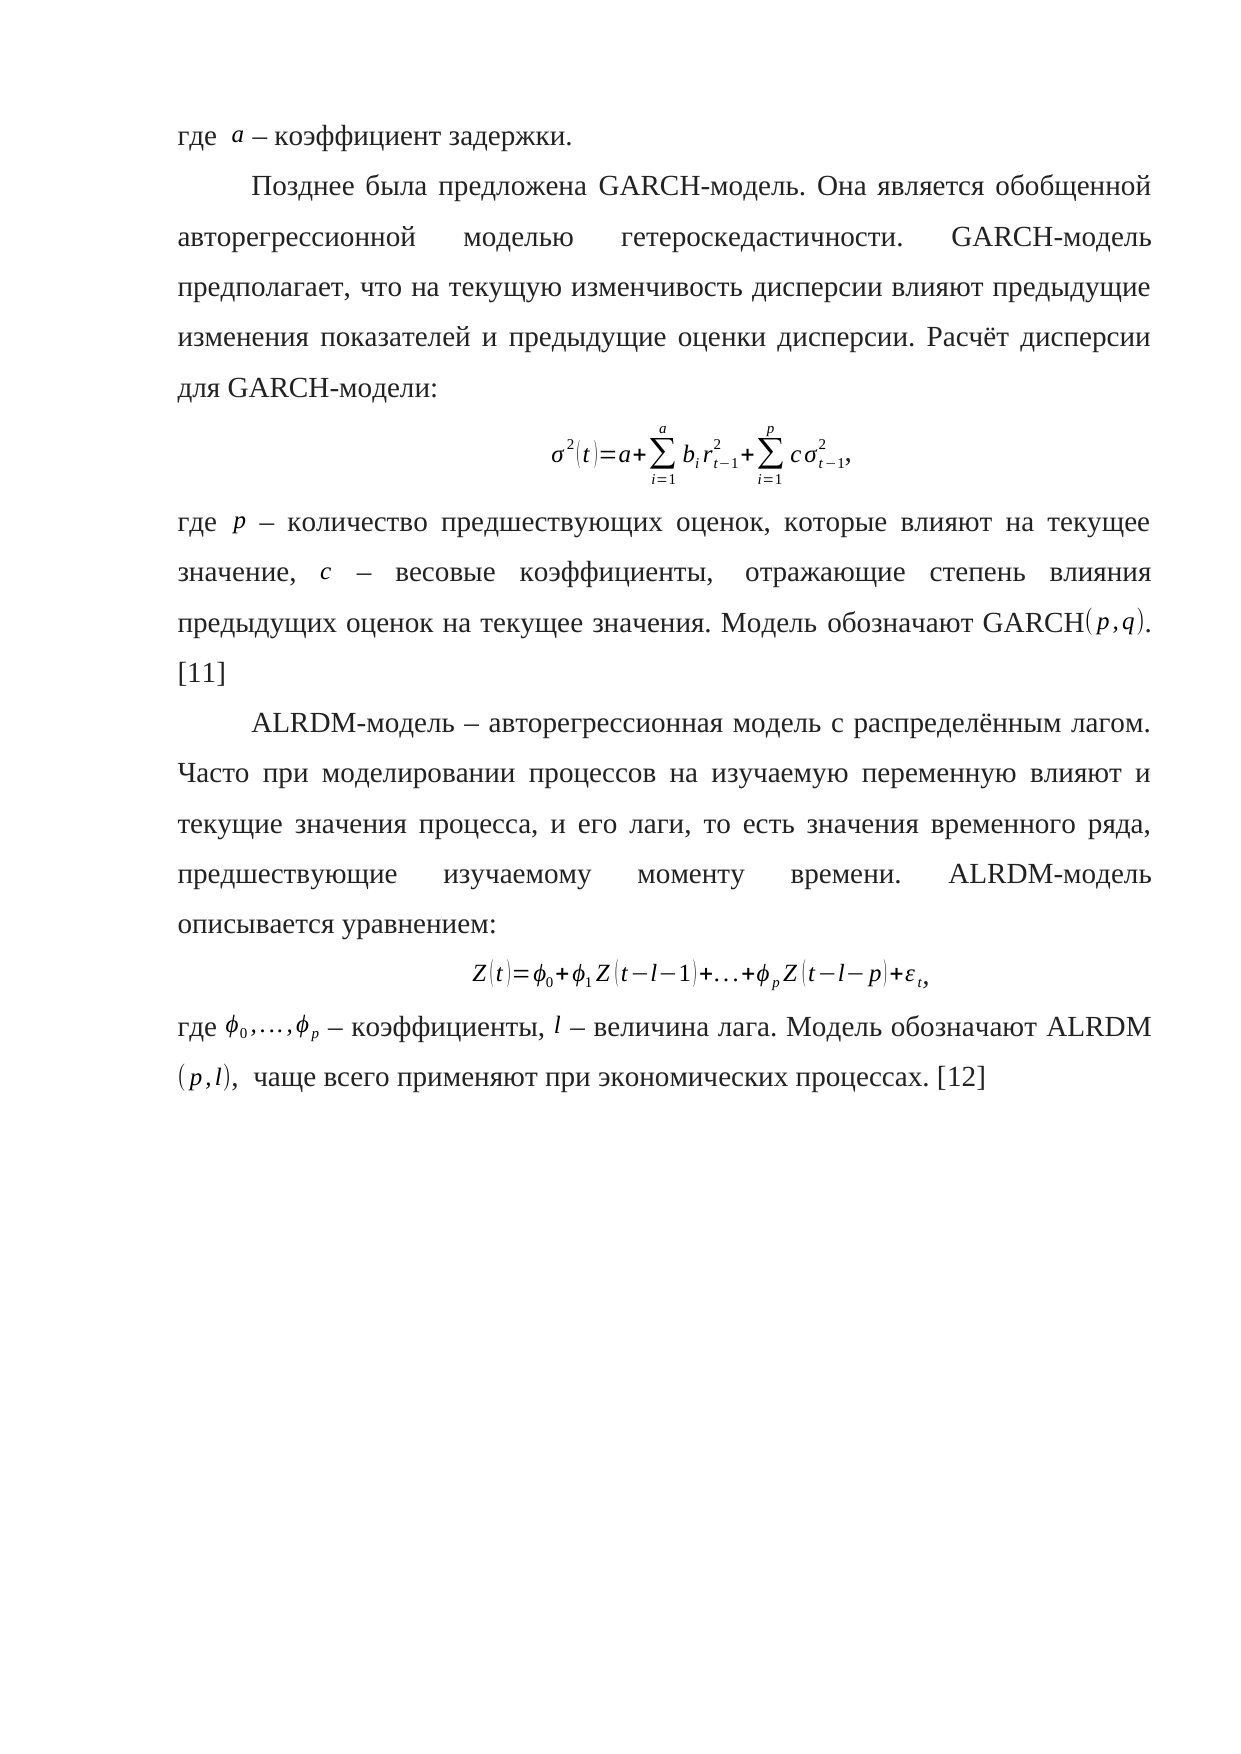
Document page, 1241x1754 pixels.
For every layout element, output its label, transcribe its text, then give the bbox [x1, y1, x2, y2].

text где – количество предшествующих оценок, которые влияют на текущее значение, – весовые коэффициенты, отражающие степень влияния предыдущих оценок на текущее значения. Модель обозначают GARCH. [11] [177, 504, 1152, 688]
text ALRDM-модель – авторегрессионная модель с распределённым лагом. Часто при моделировании процессов на изучаемую переменную влияют и текущие значения процесса, и его лаги, то есть значения временного ряда, предшествующие изучаемому моменту времени. ALRDM-модель описывается уравнением: [177, 705, 1152, 940]
text , [177, 957, 1152, 992]
text где – коэффициент задержки. [177, 118, 1152, 152]
text Позднее была предложена GARCH-модель. Она является обобщенной авторегрессионной моделью гетероскедастичности. GARCH-модель предполагает, что на текущую изменчивость дисперсии влияют предыдущие изменения показателей и предыдущие оценки дисперсии. Расчёт дисперсии для GARCH-модели: [177, 168, 1152, 403]
text , [177, 420, 1152, 487]
text где – коэффициенты, – величина лага. Модель обозначают ALRDM, чаще всего применяют при экономических процессах. [12] [177, 1009, 1152, 1093]
